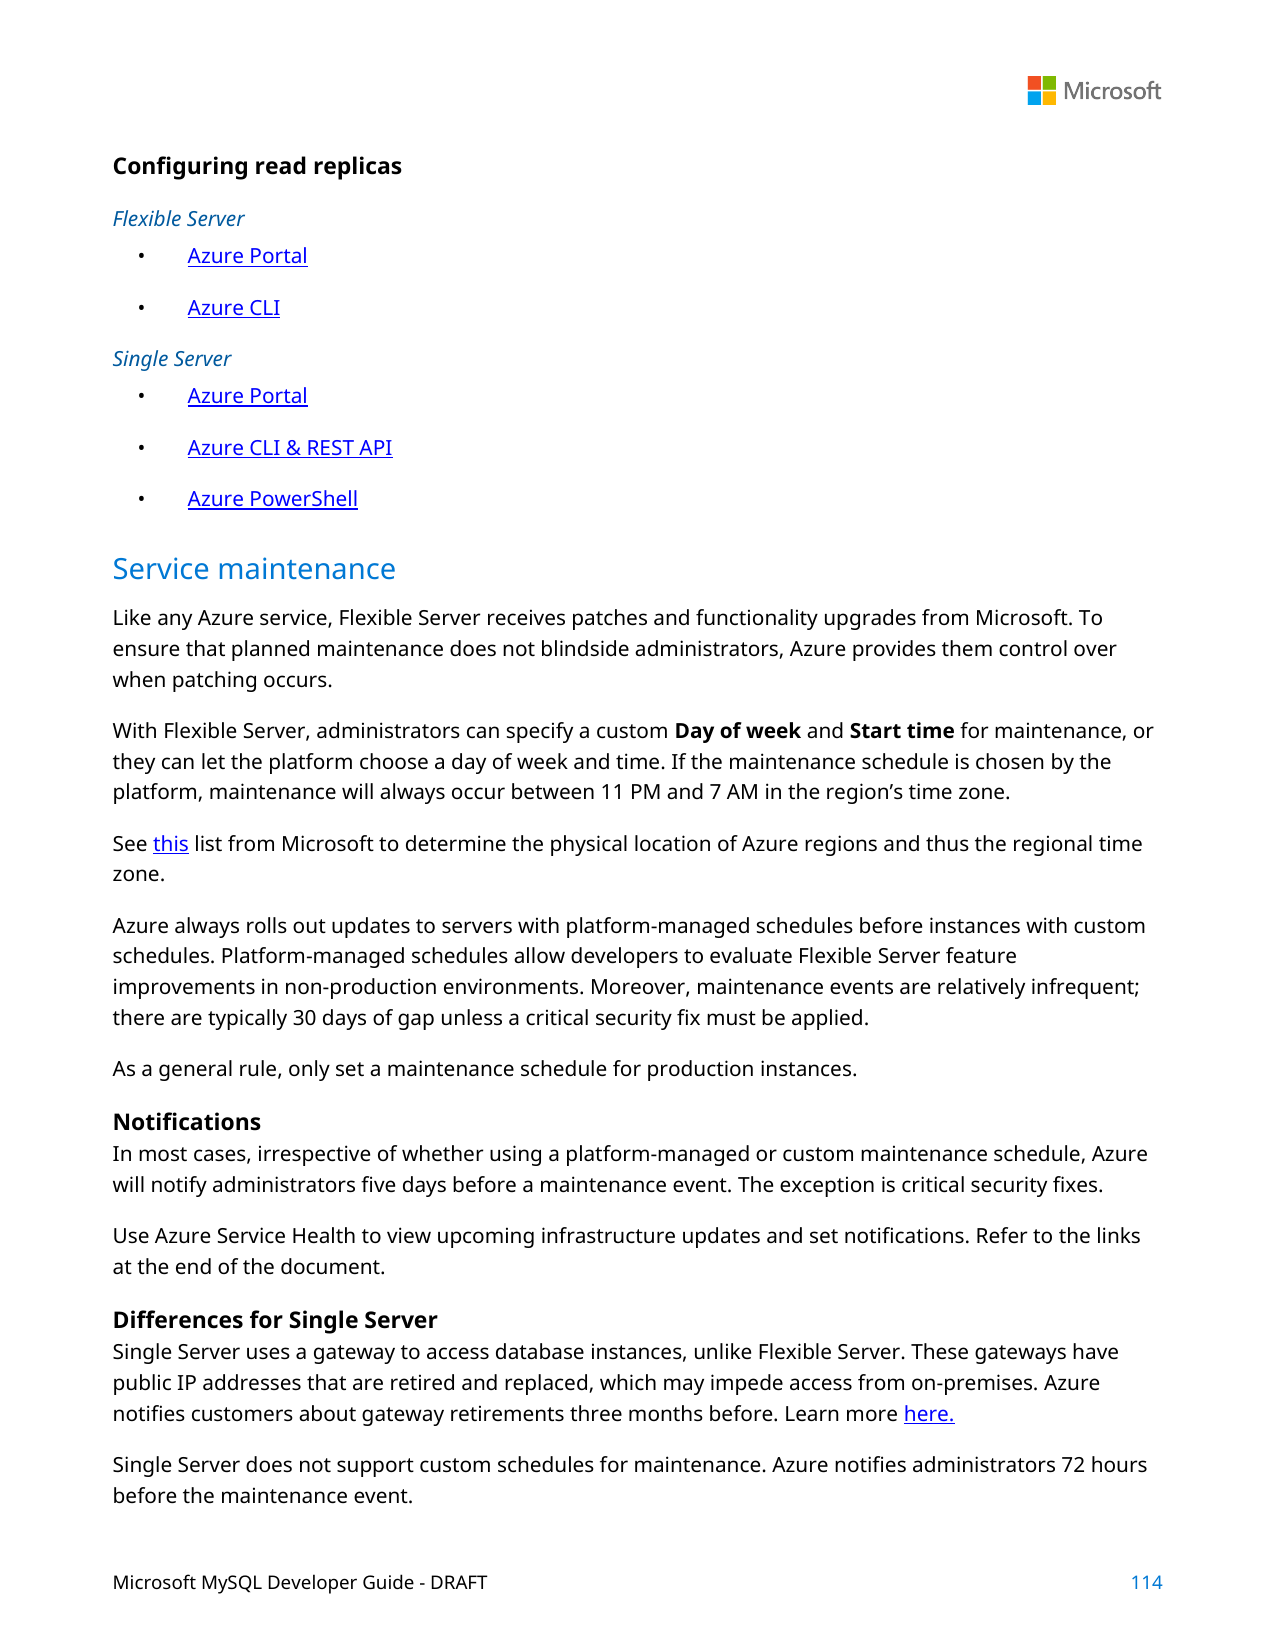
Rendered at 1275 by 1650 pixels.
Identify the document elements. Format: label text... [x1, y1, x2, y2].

subtitle Service maintenance [112, 548, 1162, 588]
subtitle Flexible Server [112, 204, 1162, 233]
picture [1026, 75, 1163, 107]
text As a general rule, only set a maintenance schedule for production instances. [112, 1054, 1162, 1083]
text Use Azure Service Health to view upcoming infrastructure updates and set notifications. Refer to the links at the end of the document. [112, 1222, 1162, 1281]
subtitle Notifications [112, 1106, 1162, 1137]
subtitle Differences for Single Server [112, 1304, 1162, 1335]
text Azure always rolls out updates to servers with platform-managed schedules before instances with custom schedules. Platform-managed schedules allow developers to evaluate Flexible Server feature improvements in non-production environments. Moreover, maintenance events are relatively infrequent; there are typically 30 days of gap unless a critical security fix must be applied. [112, 911, 1162, 1031]
text In most cases, irrespective of whether using a platform-managed or custom maintenance schedule, Azure will notify administrators five days before a maintenance event. The exception is critical security fixes. [112, 1139, 1162, 1198]
text See this list from Microsoft to determine the physical location of Azure regions and thus the regional time zone. [112, 829, 1162, 888]
text Single Server does not support custom schedules for maintenance. Azure notifies administrators 72 hours before the maintenance event. [112, 1450, 1162, 1509]
text Single Server uses a gateway to access database instances, unlike Flexible Server. These gateways have public IP addresses that are retired and replaced, which may impede access from on-premises. Azure notifies customers about gateway retirements three months before. Learn more here. [112, 1337, 1162, 1427]
subtitle Configuring read replicas [112, 150, 1162, 181]
subtitle Single Server [112, 344, 1162, 373]
list Azure Portal [137, 241, 1162, 270]
list Azure CLI & REST API [137, 433, 1162, 461]
text With Flexible Server, administrators can specify a custom Day of week and Start time for maintenance, or they can let the platform choose a day of week and time. If the maintenance schedule is chosen by the platform, maintenance will always occur between 11 PM and 7 AM in the region’s time zone. [112, 716, 1162, 806]
list Azure CLI [137, 293, 1162, 321]
list Azure PowerShell [137, 484, 1162, 513]
text Like any Azure service, Flexible Server receives patches and functionality upgrades from Microsoft. To ensure that planned maintenance does not blindside administrators, Azure provides them control over when patching occurs. [112, 603, 1162, 693]
list Azure Portal [137, 381, 1162, 410]
